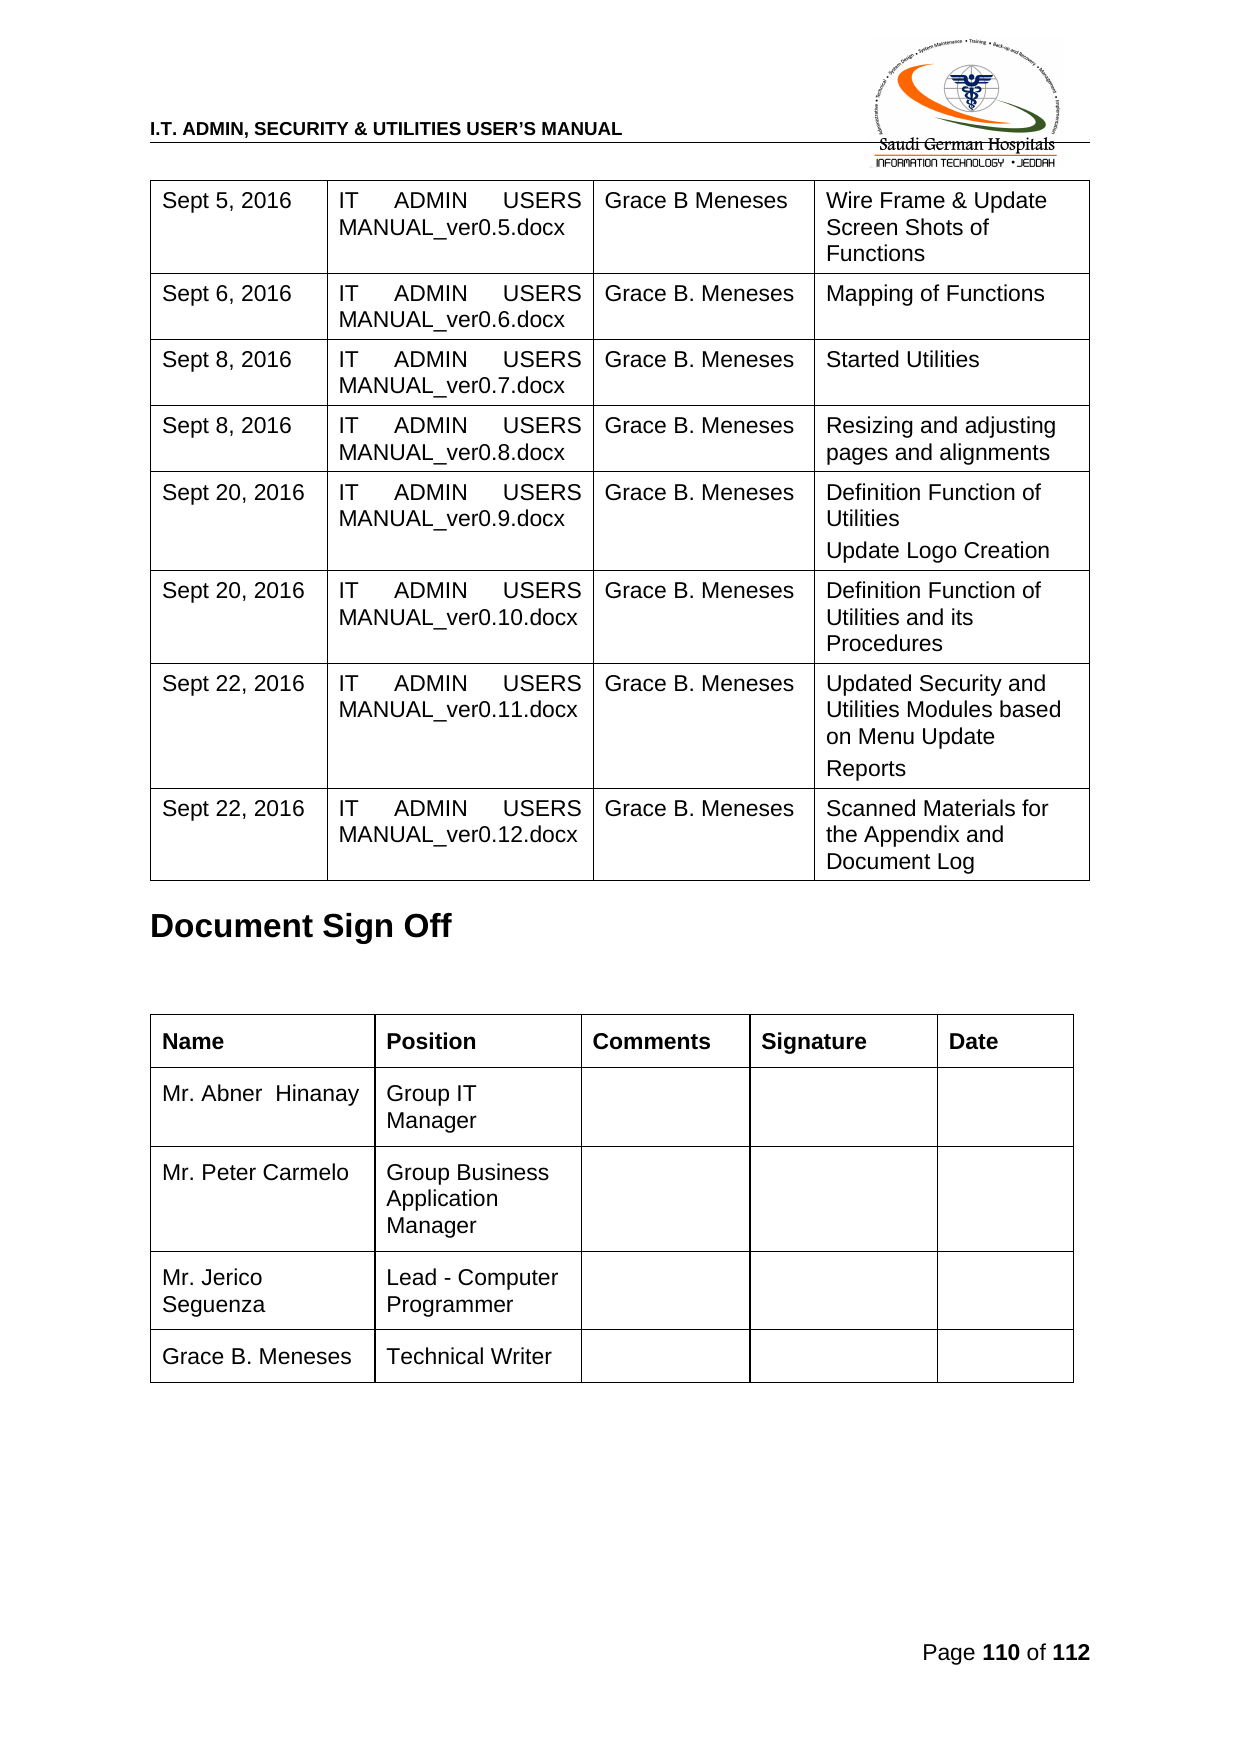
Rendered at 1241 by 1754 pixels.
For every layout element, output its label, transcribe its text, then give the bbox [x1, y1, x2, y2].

table_cell [751, 1252, 937, 1329]
table_cell [582, 1147, 749, 1251]
table_cell IT ADMIN USERS MANUAL_ver0.6.docx [328, 274, 593, 339]
table_cell Started Utilities [815, 340, 1089, 405]
table_header Comments [582, 1015, 749, 1067]
table_header Signature [751, 1015, 937, 1067]
table_cell IT ADMIN USERS MANUAL_ver0.9.docx [328, 472, 593, 570]
table_cell Grace B. Meneses [594, 789, 814, 880]
table_cell Sept 20, 2016 [151, 571, 327, 663]
table_cell Grace B. Meneses [594, 571, 814, 663]
table_header Name [151, 1015, 374, 1067]
table_cell Sept 22, 2016 [151, 664, 327, 788]
table_cell Resizing and adjusting pages and alignments [815, 406, 1089, 471]
table_cell Group IT Manager [376, 1068, 581, 1146]
table_cell [751, 1147, 937, 1251]
table_cell Grace B. Meneses [594, 406, 814, 471]
table_cell IT ADMIN USERS MANUAL_ver0.10.docx [328, 571, 593, 663]
table_cell Sept 20, 2016 [151, 472, 327, 570]
table_cell [582, 1330, 749, 1382]
table_cell Sept 8, 2016 [151, 406, 327, 471]
table_cell [938, 1068, 1073, 1146]
table_cell Sept 6, 2016 [151, 274, 327, 339]
table_cell Grace B. Meneses [594, 472, 814, 570]
table_cell Updated Security and Utilities Modules based on Menu Update Reports [815, 664, 1089, 788]
table_header Date [938, 1015, 1073, 1067]
table_cell Mr. Abner Hinanay [151, 1068, 374, 1146]
table_cell Definition Function of Utilities Update Logo Creation [815, 472, 1089, 570]
subtitle Document Sign Off [150, 906, 1090, 945]
table_cell Grace B. Meneses [594, 664, 814, 788]
table_cell Scanned Materials for the Appendix and Document Log [815, 789, 1089, 880]
table_cell Definition Function of Utilities and its Procedures [815, 571, 1089, 663]
table_cell Technical Writer [376, 1330, 581, 1382]
table_cell IT ADMIN USERS MANUAL_ver0.11.docx [328, 664, 593, 788]
table_cell IT ADMIN USERS MANUAL_ver0.7.docx [328, 340, 593, 405]
table_cell Mr. Jerico Seguenza [151, 1252, 374, 1329]
table_header Position [376, 1015, 581, 1067]
table_cell [751, 1068, 937, 1146]
table_cell IT ADMIN USERS MANUAL_ver0.12.docx [328, 789, 593, 880]
table_cell [938, 1330, 1073, 1382]
table_cell Grace B. Meneses [594, 340, 814, 405]
table_cell Grace B Meneses [594, 181, 814, 272]
picture [869, 37, 1064, 142]
table_cell Grace B. Meneses [594, 274, 814, 339]
table_cell Group Business Application Manager [376, 1147, 581, 1251]
table_cell Sept 22, 2016 [151, 789, 327, 880]
table_cell [938, 1147, 1073, 1251]
table_cell Grace B. Meneses [151, 1330, 374, 1382]
picture [869, 143, 1064, 168]
table_cell Lead - Computer Programmer [376, 1252, 581, 1329]
table_cell [582, 1068, 749, 1146]
table_cell Mapping of Functions [815, 274, 1089, 339]
table_cell Sept 5, 2016 [151, 181, 327, 272]
table_cell Mr. Peter Carmelo [151, 1147, 374, 1251]
table_cell IT ADMIN USERS MANUAL_ver0.5.docx [328, 181, 593, 272]
table_cell [751, 1330, 937, 1382]
table_cell Wire Frame & Update Screen Shots of Functions [815, 181, 1089, 272]
table_cell [938, 1252, 1073, 1329]
table_cell IT ADMIN USERS MANUAL_ver0.8.docx [328, 406, 593, 471]
table_cell Sept 8, 2016 [151, 340, 327, 405]
table_cell [582, 1252, 749, 1329]
